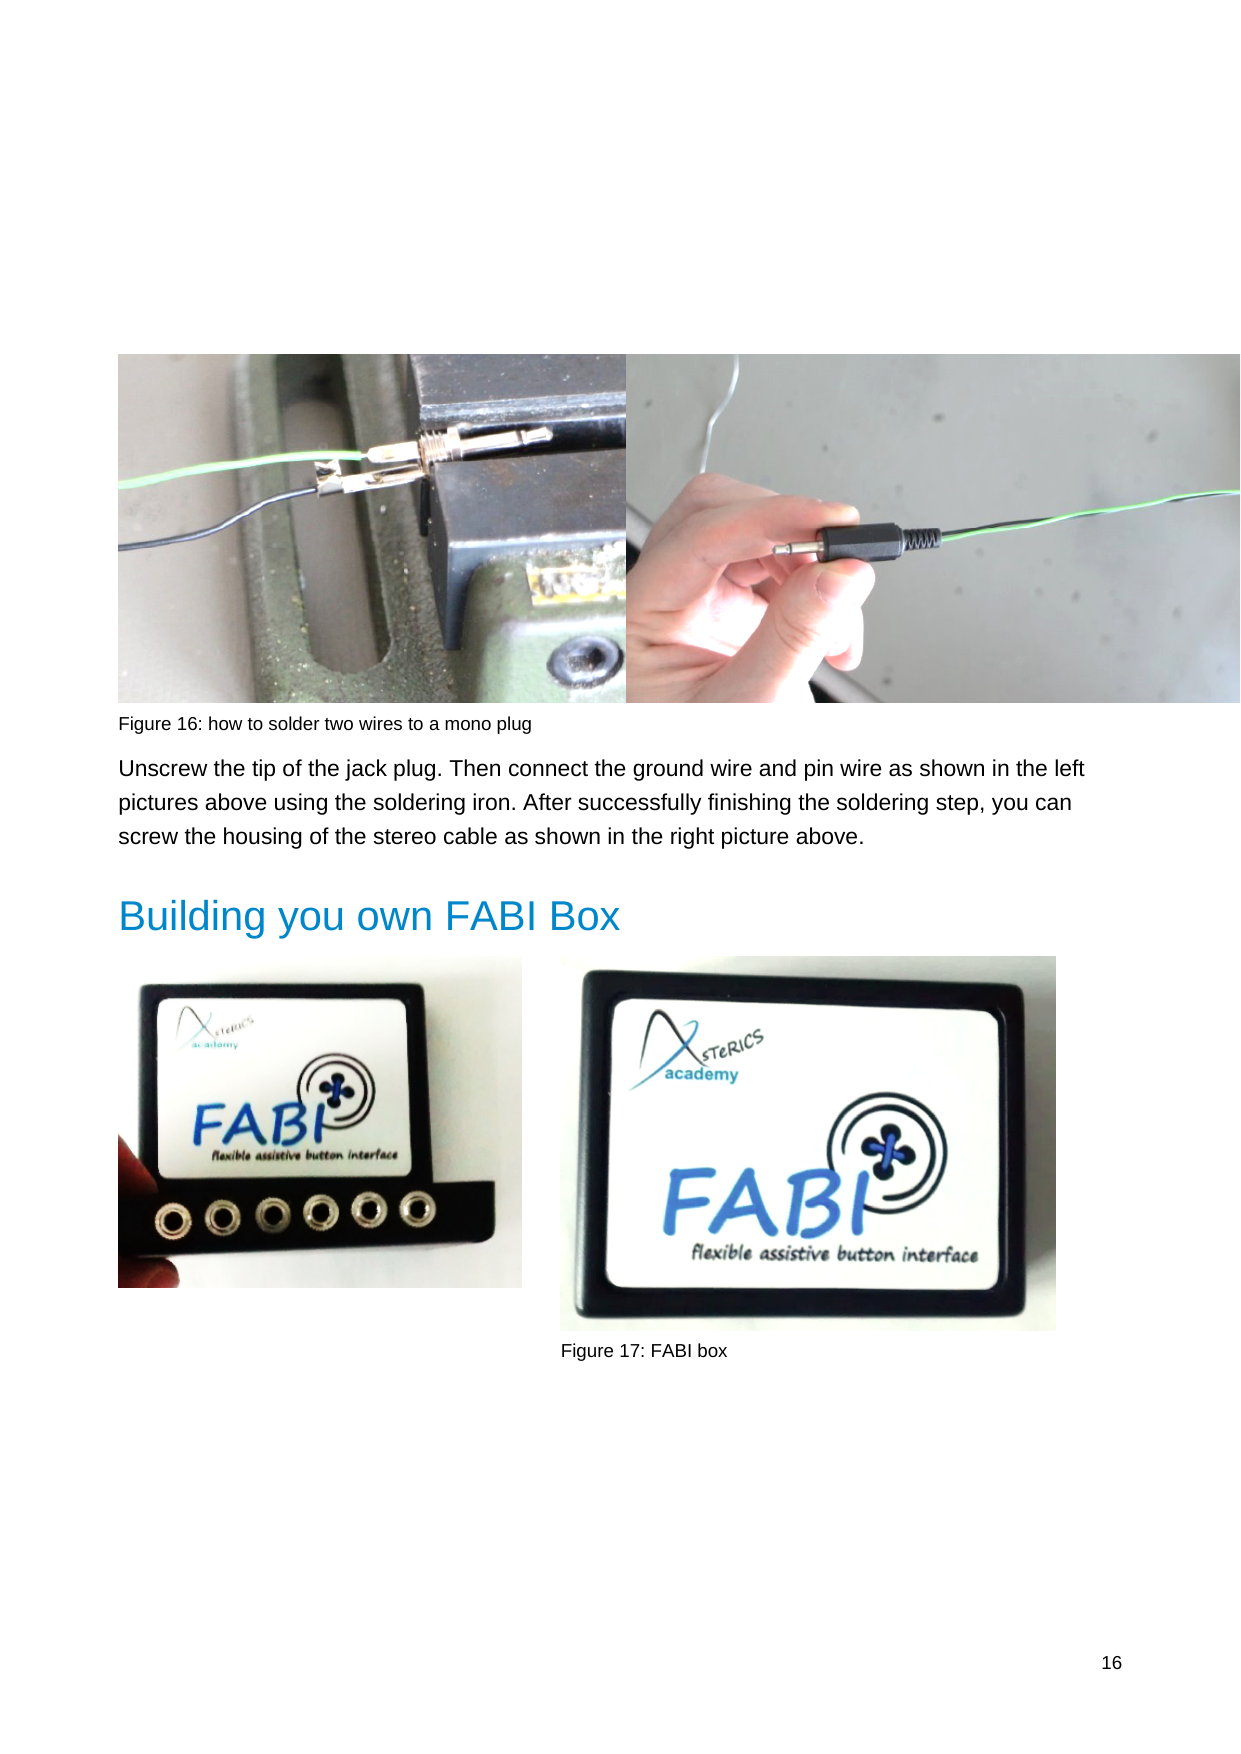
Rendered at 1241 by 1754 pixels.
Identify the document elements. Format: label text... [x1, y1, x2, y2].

table_header Figure 17: FABI box [549, 957, 1133, 1416]
picture [118, 354, 1241, 703]
text Unscrew the tip of the jack plug. Then connect the ground wire and pin wire as shown in the left pictures above using the soldering iron. After successfully finishing the soldering step, you can screw the housing of the stereo cable as shown in the right picture above. [118, 755, 1122, 849]
picture [118, 956, 522, 1288]
table_header [107, 957, 549, 1416]
subtitle Building you own FABI Box [118, 891, 1122, 939]
table_header [615, 703, 1133, 712]
text Figure 16: how to solder two wires to a mono plug [118, 712, 1122, 734]
table_header [107, 354, 615, 712]
picture [560, 956, 1056, 1331]
